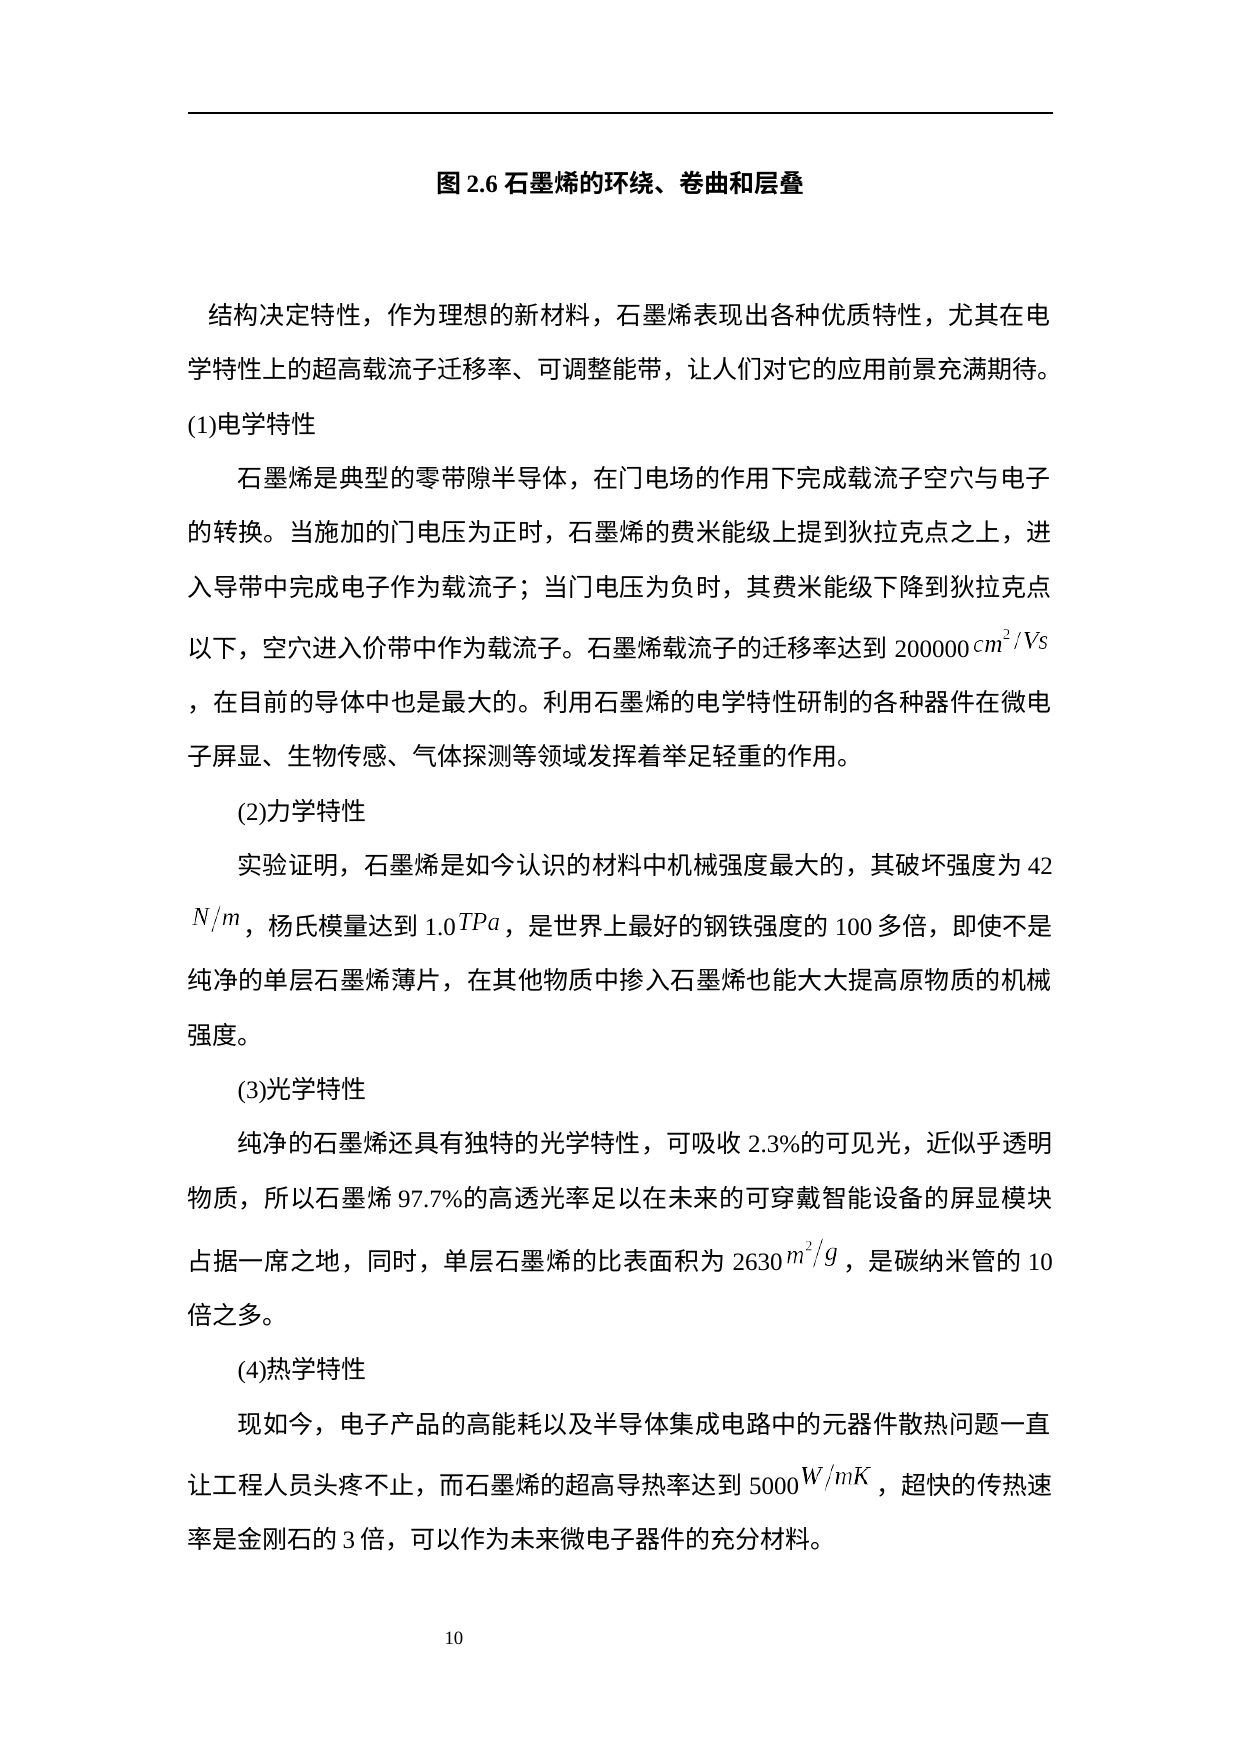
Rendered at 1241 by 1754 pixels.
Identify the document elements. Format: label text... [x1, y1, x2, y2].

list 电学特性 [187, 404, 1053, 440]
list 现如今，电子产品的高能耗以及半导体集成电路中的元器件散热问题一直让工程人员头疼不止，而石墨烯的超高导热率达到5000，超快的传热速率是金刚石的3倍，可以作为未来微电子器件的充分材料。 [187, 1404, 1053, 1556]
list 实验证明，石墨烯是如今认识的材料中机械强度最大的，其破坏强度为42，杨氏模量达到1.0，是世界上最好的钢铁强度的100多倍，即使不是纯净的单层石墨烯薄片，在其他物质中掺入石墨烯也能大大提高原物质的机械强度。 [187, 846, 1053, 1051]
text 图2.6 石墨烯的环绕、卷曲和层叠 [187, 164, 1053, 200]
list 热学特性 [187, 1350, 1053, 1386]
text 结构决定特性，作为理想的新材料，石墨烯表现出各种优质特性，尤其在电学特性上的超高载流子迁移率、可调整能带，让人们对它的应用前景充满期待。 [187, 295, 1053, 386]
list 力学特性 [187, 791, 1053, 827]
list 纯净的石墨烯还具有独特的光学特性，可吸收2.3%的可见光，近似乎透明物质，所以石墨烯97.7%的高透光率足以在未来的可穿戴智能设备的屏显模块占据一席之地，同时，单层石墨烯的比表面积为2630，是碳纳米管的10倍之多。 [187, 1124, 1053, 1332]
list 石墨烯是典型的零带隙半导体，在门电场的作用下完成载流子空穴与电子的转换。当施加的门电压为正时，石墨烯的费米能级上提到狄拉克点之上，进入导带中完成电子作为载流子；当门电压为负时，其费米能级下降到狄拉克点以下，空穴进入价带中作为载流子。石墨烯载流子的迁移率达到200000，在目前的导体中也是最大的。利用石墨烯的电学特性研制的各种器件在微电子屏显、生物传感、气体探测等领域发挥着举足轻重的作用。 [187, 458, 1053, 773]
list 光学特性 [187, 1069, 1053, 1106]
